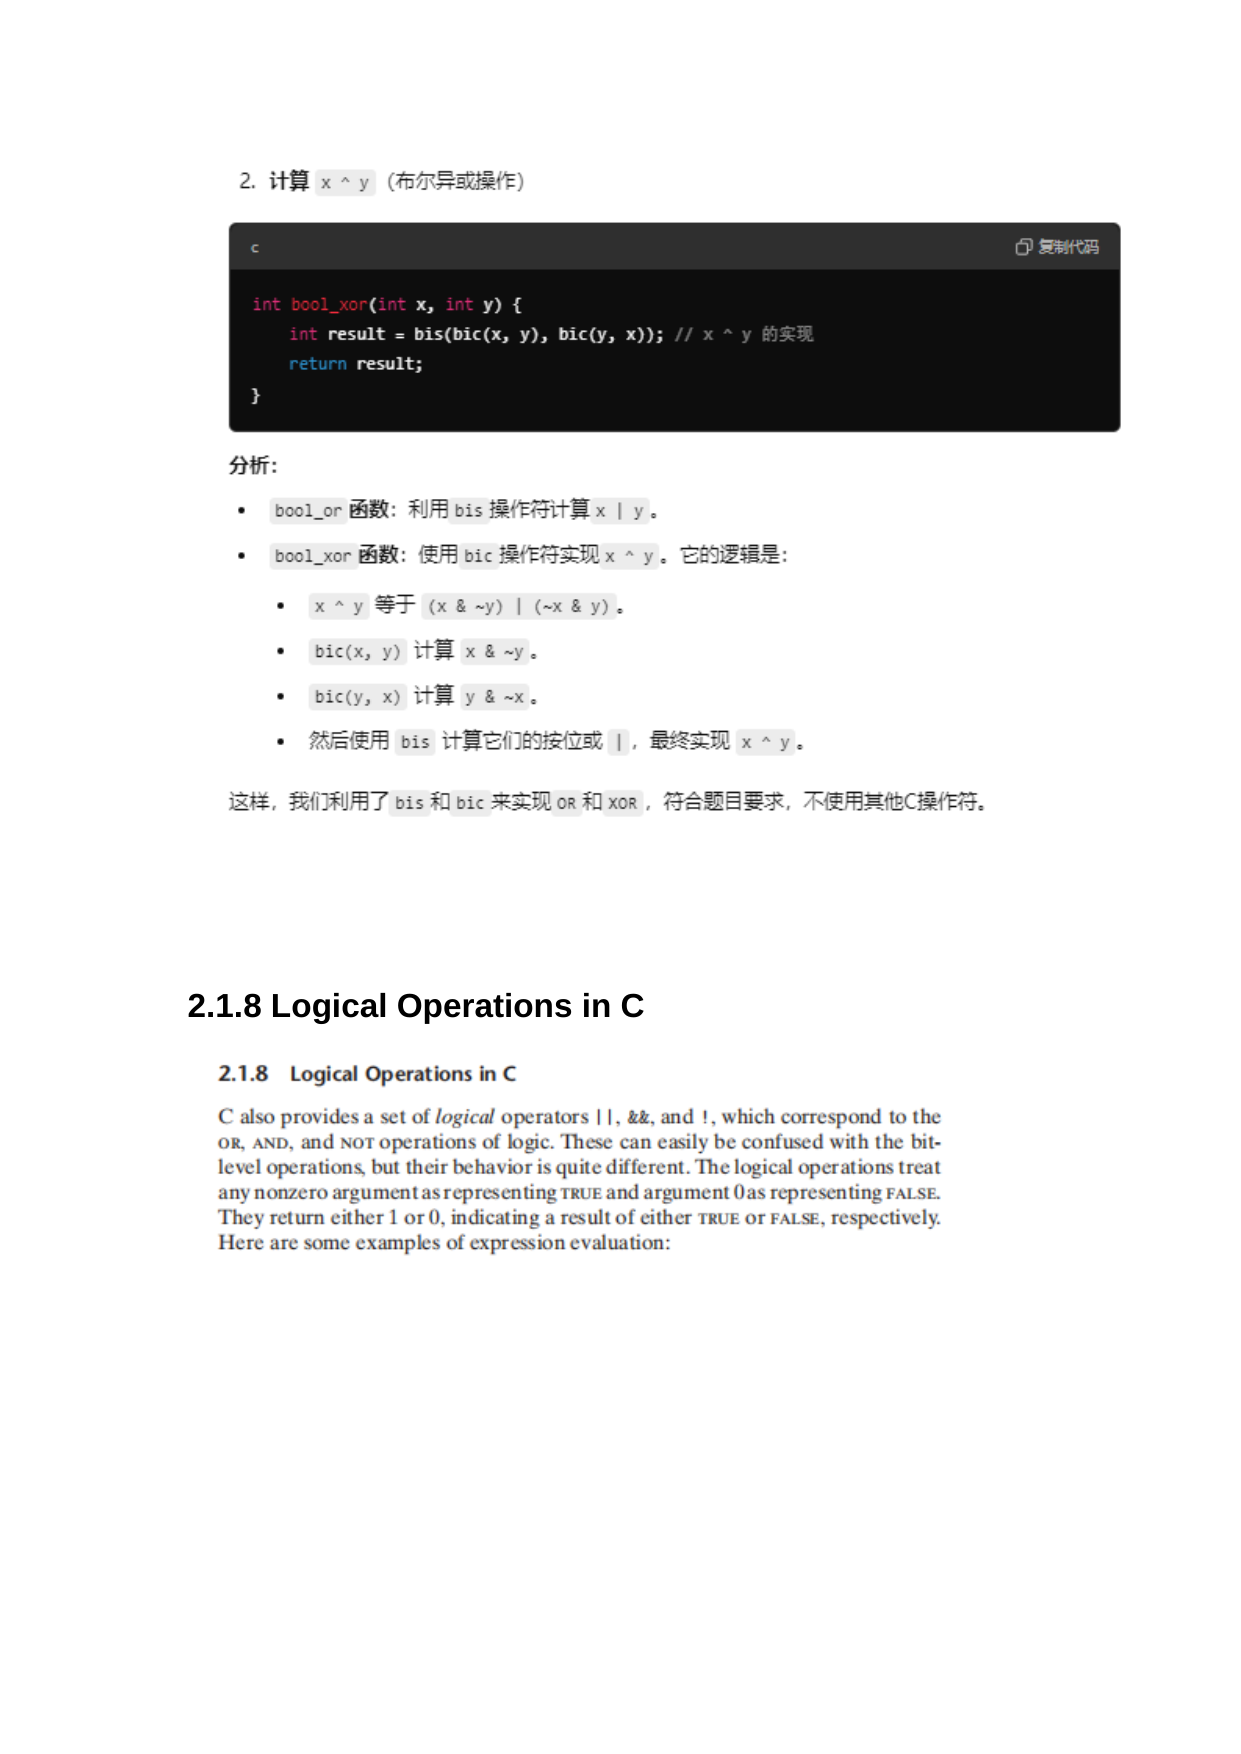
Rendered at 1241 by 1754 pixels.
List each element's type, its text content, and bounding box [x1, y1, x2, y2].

picture [187, 151, 1196, 831]
picture [187, 1045, 972, 1270]
subtitle 2.1.8 Logical Operations in C [187, 985, 1053, 1025]
